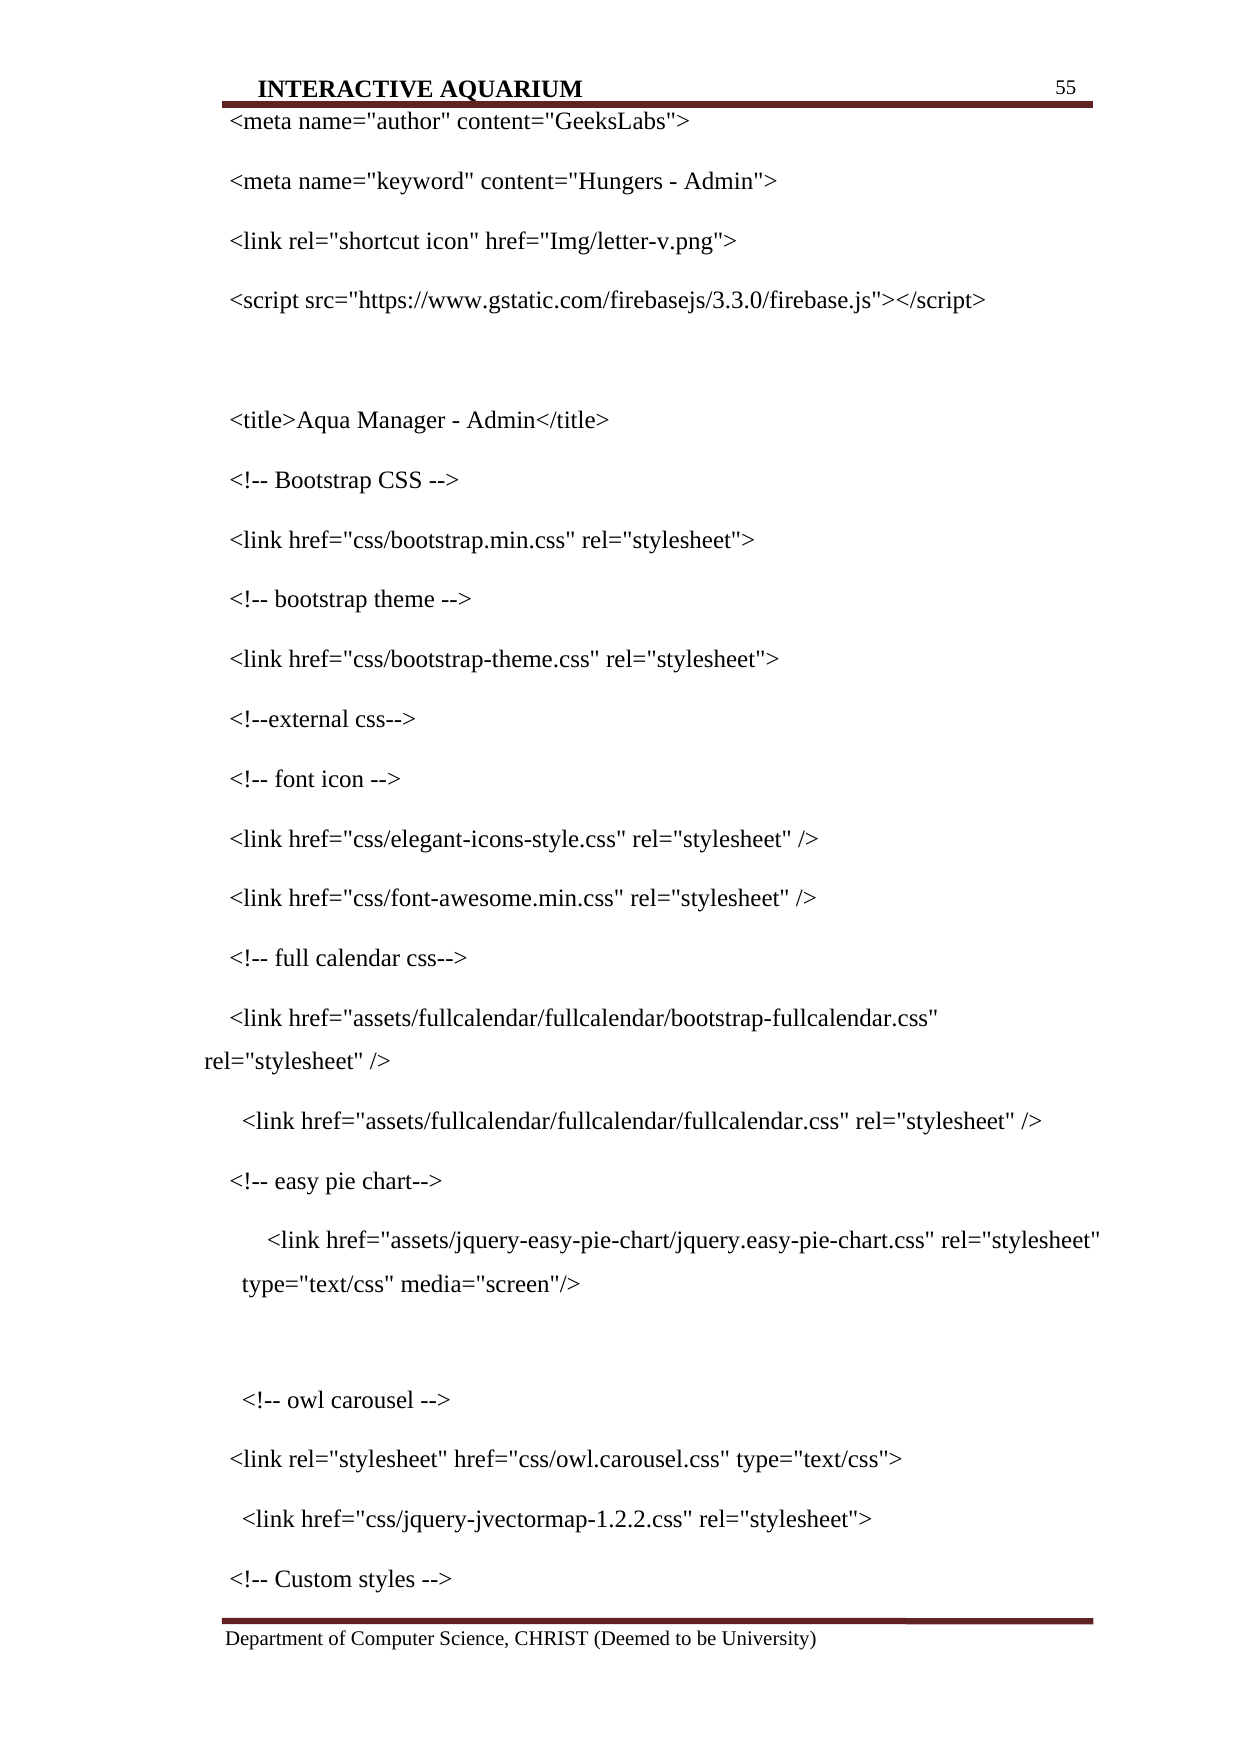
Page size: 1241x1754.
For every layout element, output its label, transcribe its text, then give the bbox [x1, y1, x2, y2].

text <meta name="author" content="GeeksLabs"> [204, 106, 1126, 135]
text <script src="https://www.gstatic.com/firebasejs/3.3.0/firebase.js"></script> [204, 286, 1126, 314]
text <!--external css--> [204, 704, 1126, 733]
text <link href="css/jquery-jvectormap-1.2.2.css" rel="stylesheet"> [204, 1504, 1126, 1533]
text <link rel="shortcut icon" href="Img/letter-v.png"> [204, 226, 1126, 254]
text <link href="css/font-awesome.min.css" rel="stylesheet" /> [204, 883, 1126, 912]
text <!-- owl carousel --> [242, 1385, 1126, 1413]
text <link href="css/bootstrap.min.css" rel="stylesheet"> [204, 525, 1126, 553]
text <link href="assets/jquery-easy-pie-chart/jquery.easy-pie-chart.css" rel="stylesheet" type="text/css" media="screen"/> [242, 1226, 1126, 1297]
text <meta name="keyword" content="Hungers - Admin"> [204, 166, 1126, 195]
text <!-- bootstrap theme --> [204, 584, 1126, 613]
text <!-- font icon --> [204, 764, 1126, 793]
text <title>Aqua Manager - Admin</title> [204, 405, 1126, 434]
text <link href="assets/fullcalendar/fullcalendar/fullcalendar.css" rel="stylesheet" /> [204, 1106, 1126, 1135]
text <link rel="stylesheet" href="css/owl.carousel.css" type="text/css"> [204, 1444, 1126, 1473]
text <link href="css/elegant-icons-style.css" rel="stylesheet" /> [204, 824, 1126, 852]
text <!-- full calendar css--> [204, 943, 1126, 972]
text <!-- Custom styles --> [204, 1564, 1126, 1593]
text <link href="assets/fullcalendar/fullcalendar/bootstrap-fullcalendar.css" rel="stylesheet" /> [204, 1003, 1126, 1075]
text <!-- easy pie chart--> [204, 1166, 1126, 1194]
text <link href="css/bootstrap-theme.css" rel="stylesheet"> [204, 644, 1126, 673]
text <!-- Bootstrap CSS --> [204, 465, 1126, 494]
